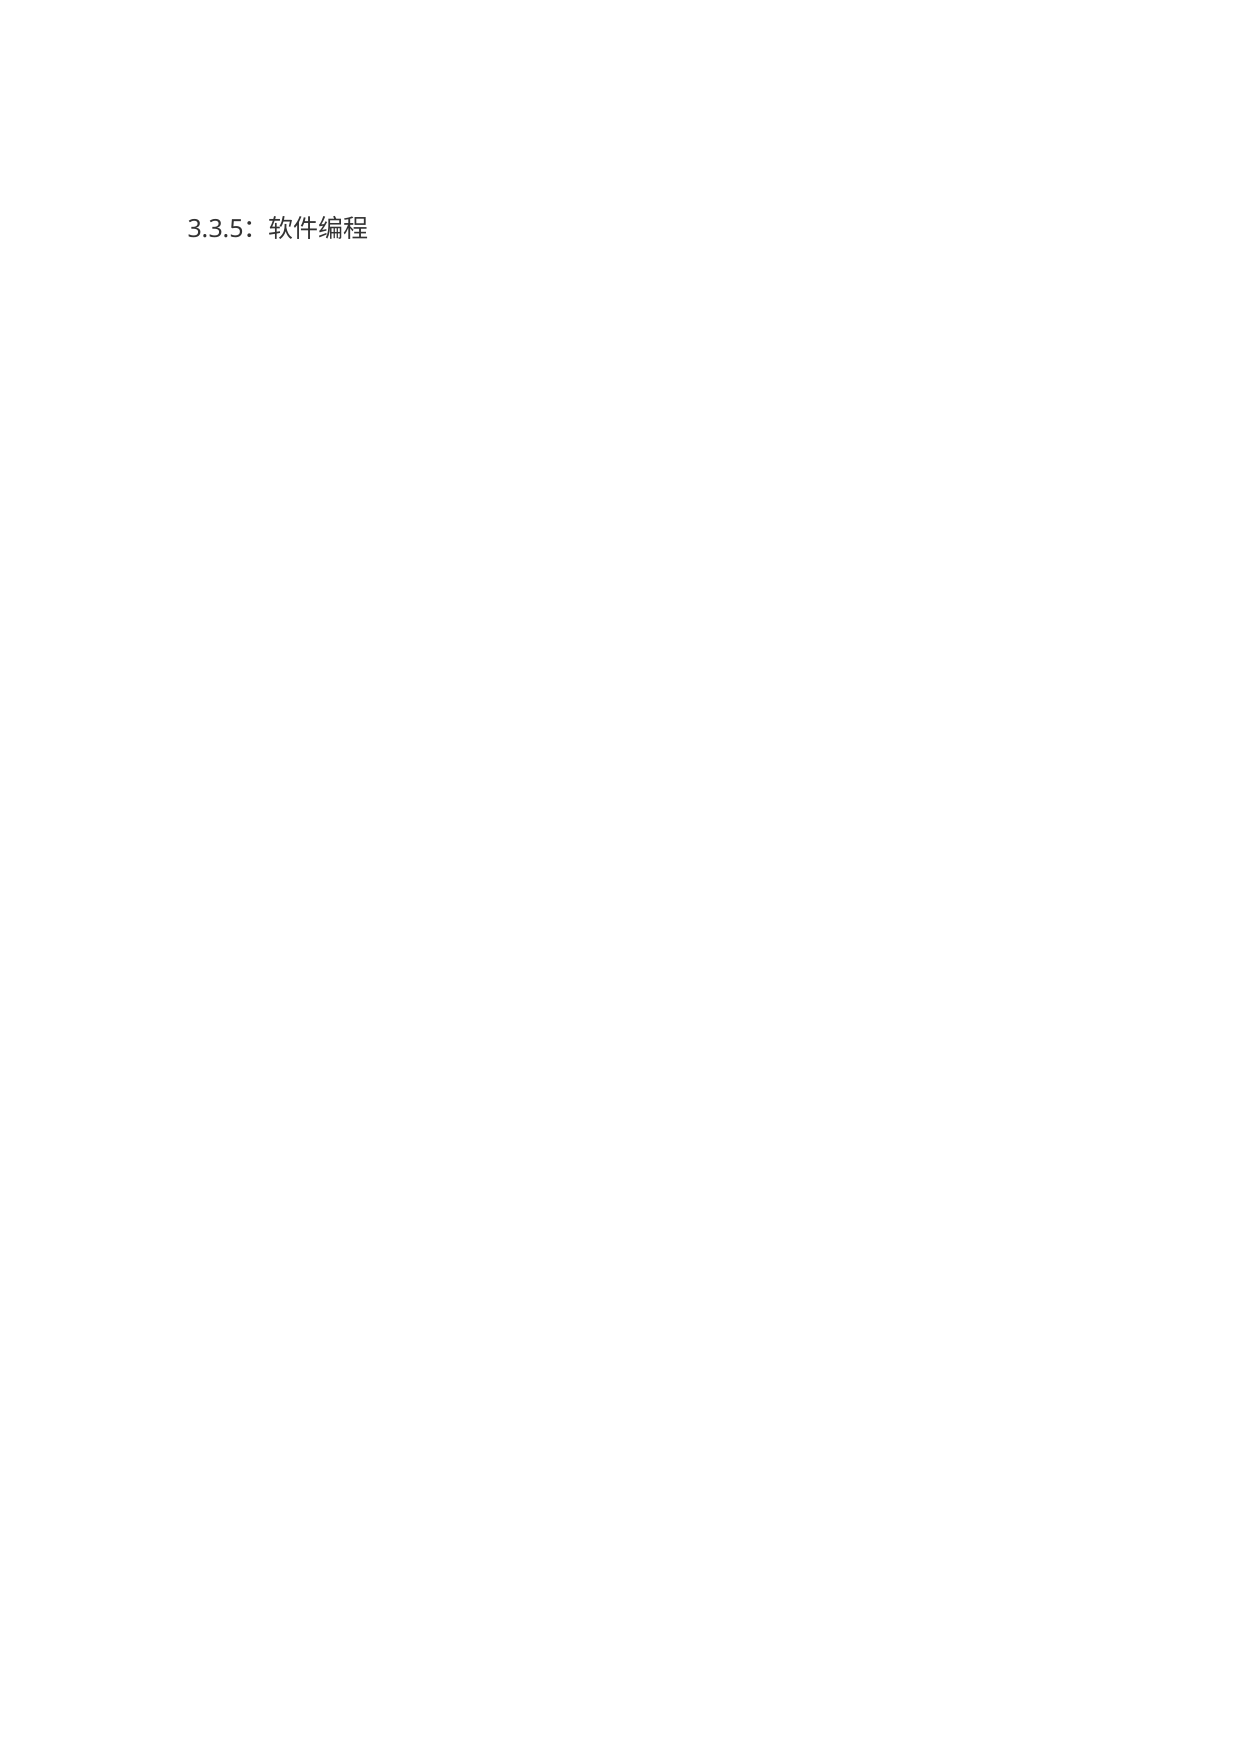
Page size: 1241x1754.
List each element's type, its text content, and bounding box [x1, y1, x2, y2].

text 3.3.5：软件编程 [187, 194, 1053, 259]
